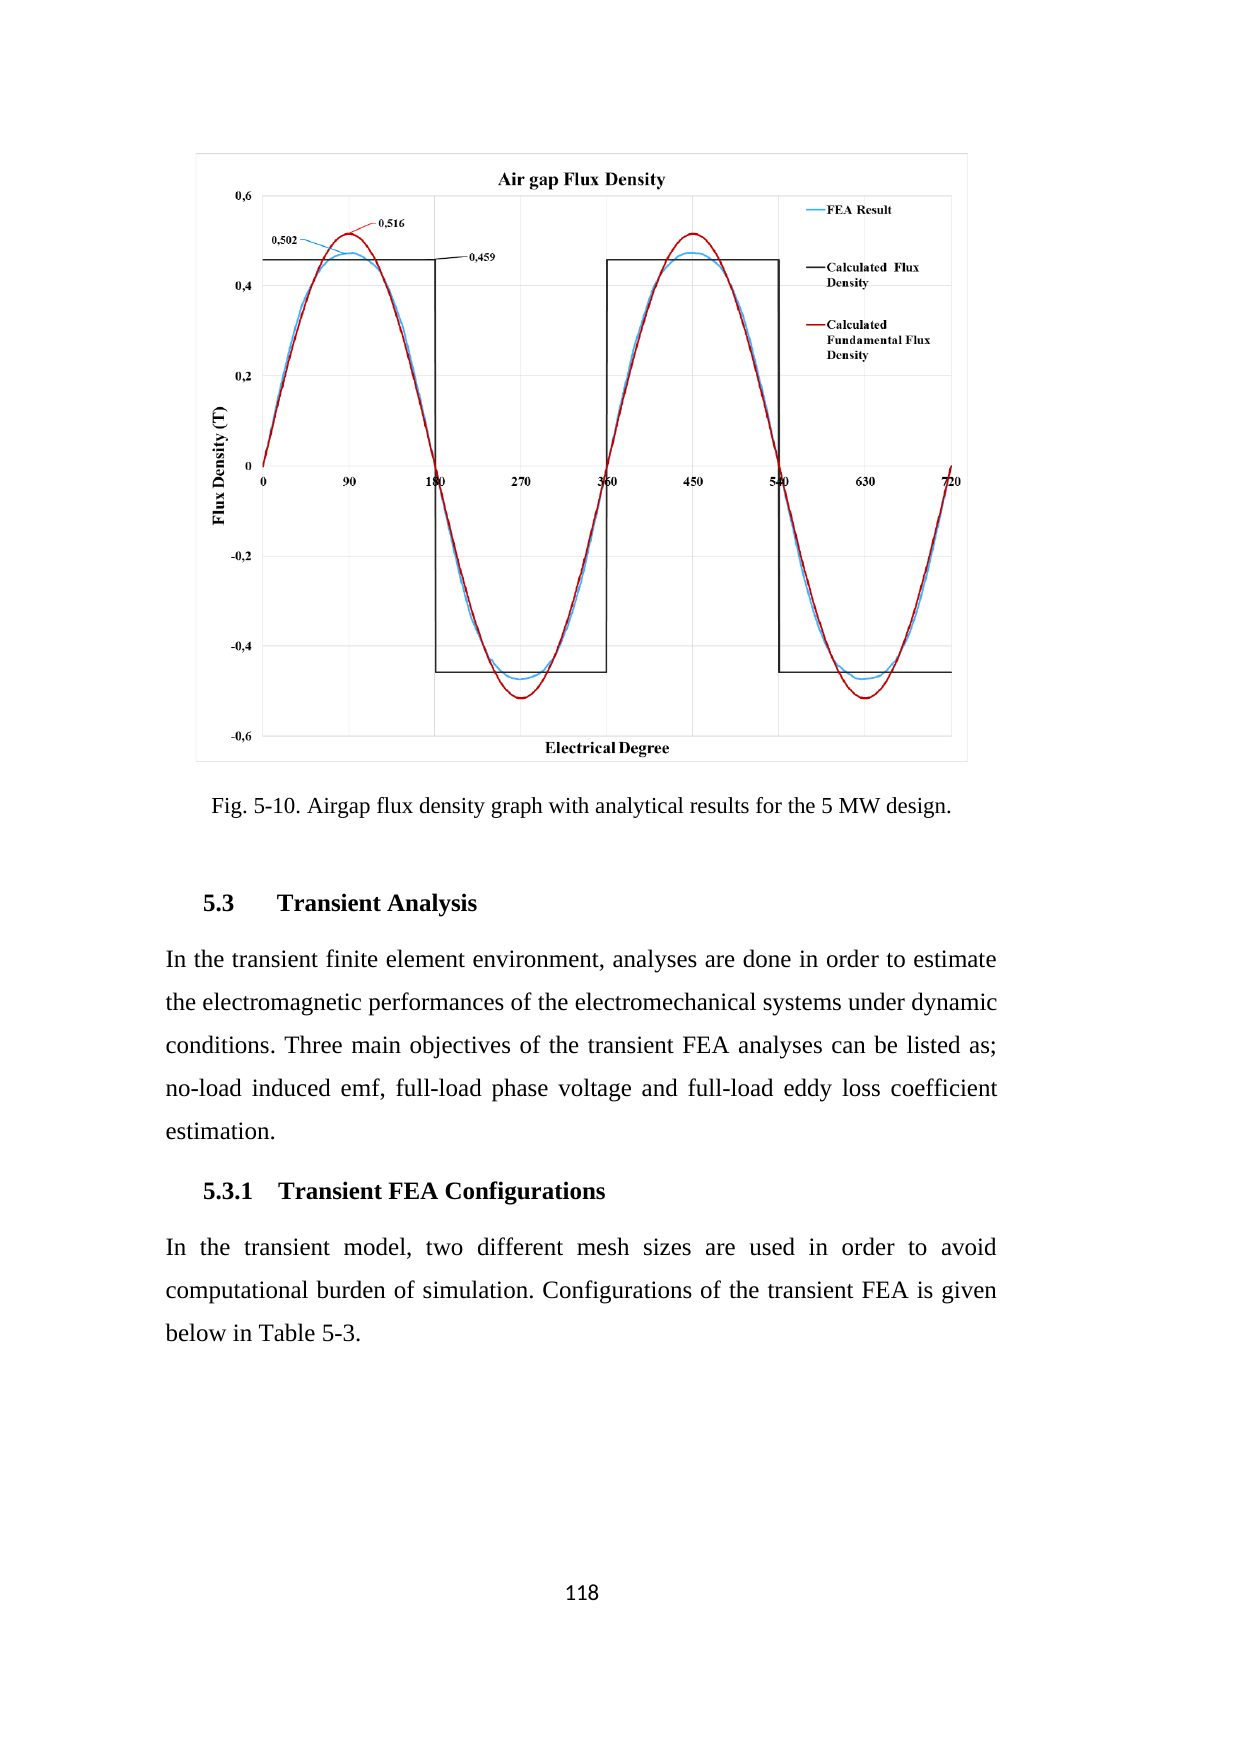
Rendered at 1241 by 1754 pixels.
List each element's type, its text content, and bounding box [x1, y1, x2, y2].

subtitle Transient Analysis [203, 888, 998, 916]
text In the transient model, two different mesh sizes are used in order to avoid computational burden of simulation. Configurations of the transient FEA is given below in Table 5-3. [165, 1232, 998, 1347]
text In the transient finite element environment, analyses are done in order to estimate the electromagnetic performances of the electromechanical systems under dynamic conditions. Three main objectives of the transient FEA analyses can be listed as; no-load induced emf, full-load phase voltage and full-load eddy loss coefficient estimation. [165, 944, 998, 1145]
subtitle Transient FEA Configurations [203, 1176, 998, 1205]
picture [195, 153, 968, 762]
list Fig. 5-10. Airgap flux density graph with analytical results for the 5 MW design. [165, 792, 998, 818]
